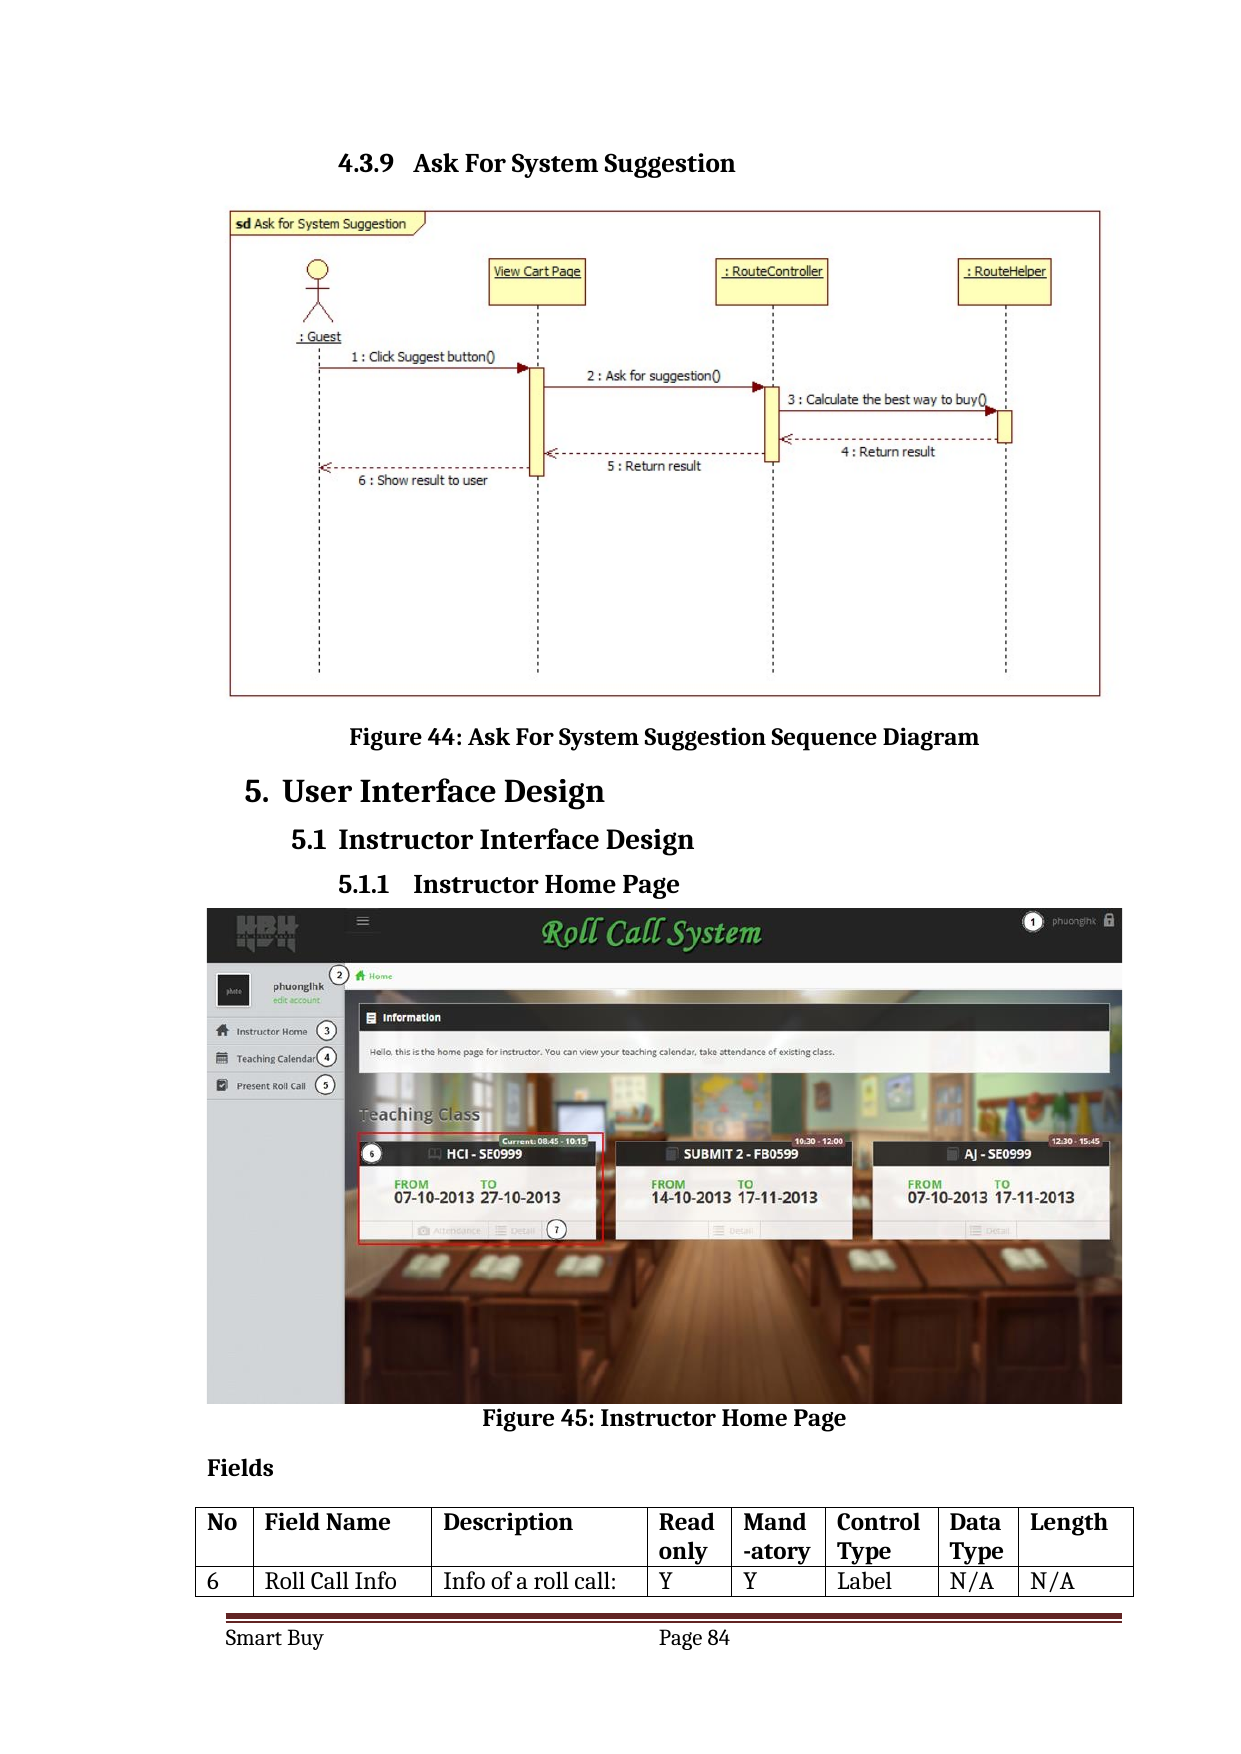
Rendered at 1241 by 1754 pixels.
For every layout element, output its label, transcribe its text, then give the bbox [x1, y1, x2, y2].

table_header Read only [648, 1508, 731, 1566]
table_cell N/A [939, 1567, 1018, 1596]
table_header No [196, 1508, 253, 1566]
table_cell Roll Call Info [254, 1567, 431, 1596]
table_cell N/A [1019, 1567, 1133, 1596]
table_header Field Name [254, 1508, 431, 1566]
table_cell 6 [196, 1567, 253, 1596]
table_header Mand-atory [732, 1508, 825, 1566]
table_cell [432, 1567, 647, 1596]
subtitle Instructor Home Page [338, 869, 1122, 900]
subtitle Instructor Interface Design [291, 823, 1122, 857]
picture [206, 908, 1123, 1404]
picture [206, 187, 1123, 719]
table_header Length [1019, 1508, 1133, 1566]
subtitle User Interface Design [244, 772, 1122, 811]
table_cell Label [826, 1567, 938, 1596]
table_header Description [432, 1508, 647, 1566]
table_header Data Type [939, 1508, 1018, 1566]
table_cell Y [648, 1567, 731, 1596]
subtitle Ask For System Suggestion [338, 148, 1122, 179]
table_header Control Type [826, 1508, 938, 1566]
table_cell Y [732, 1567, 825, 1596]
text Fields [207, 1453, 1122, 1482]
